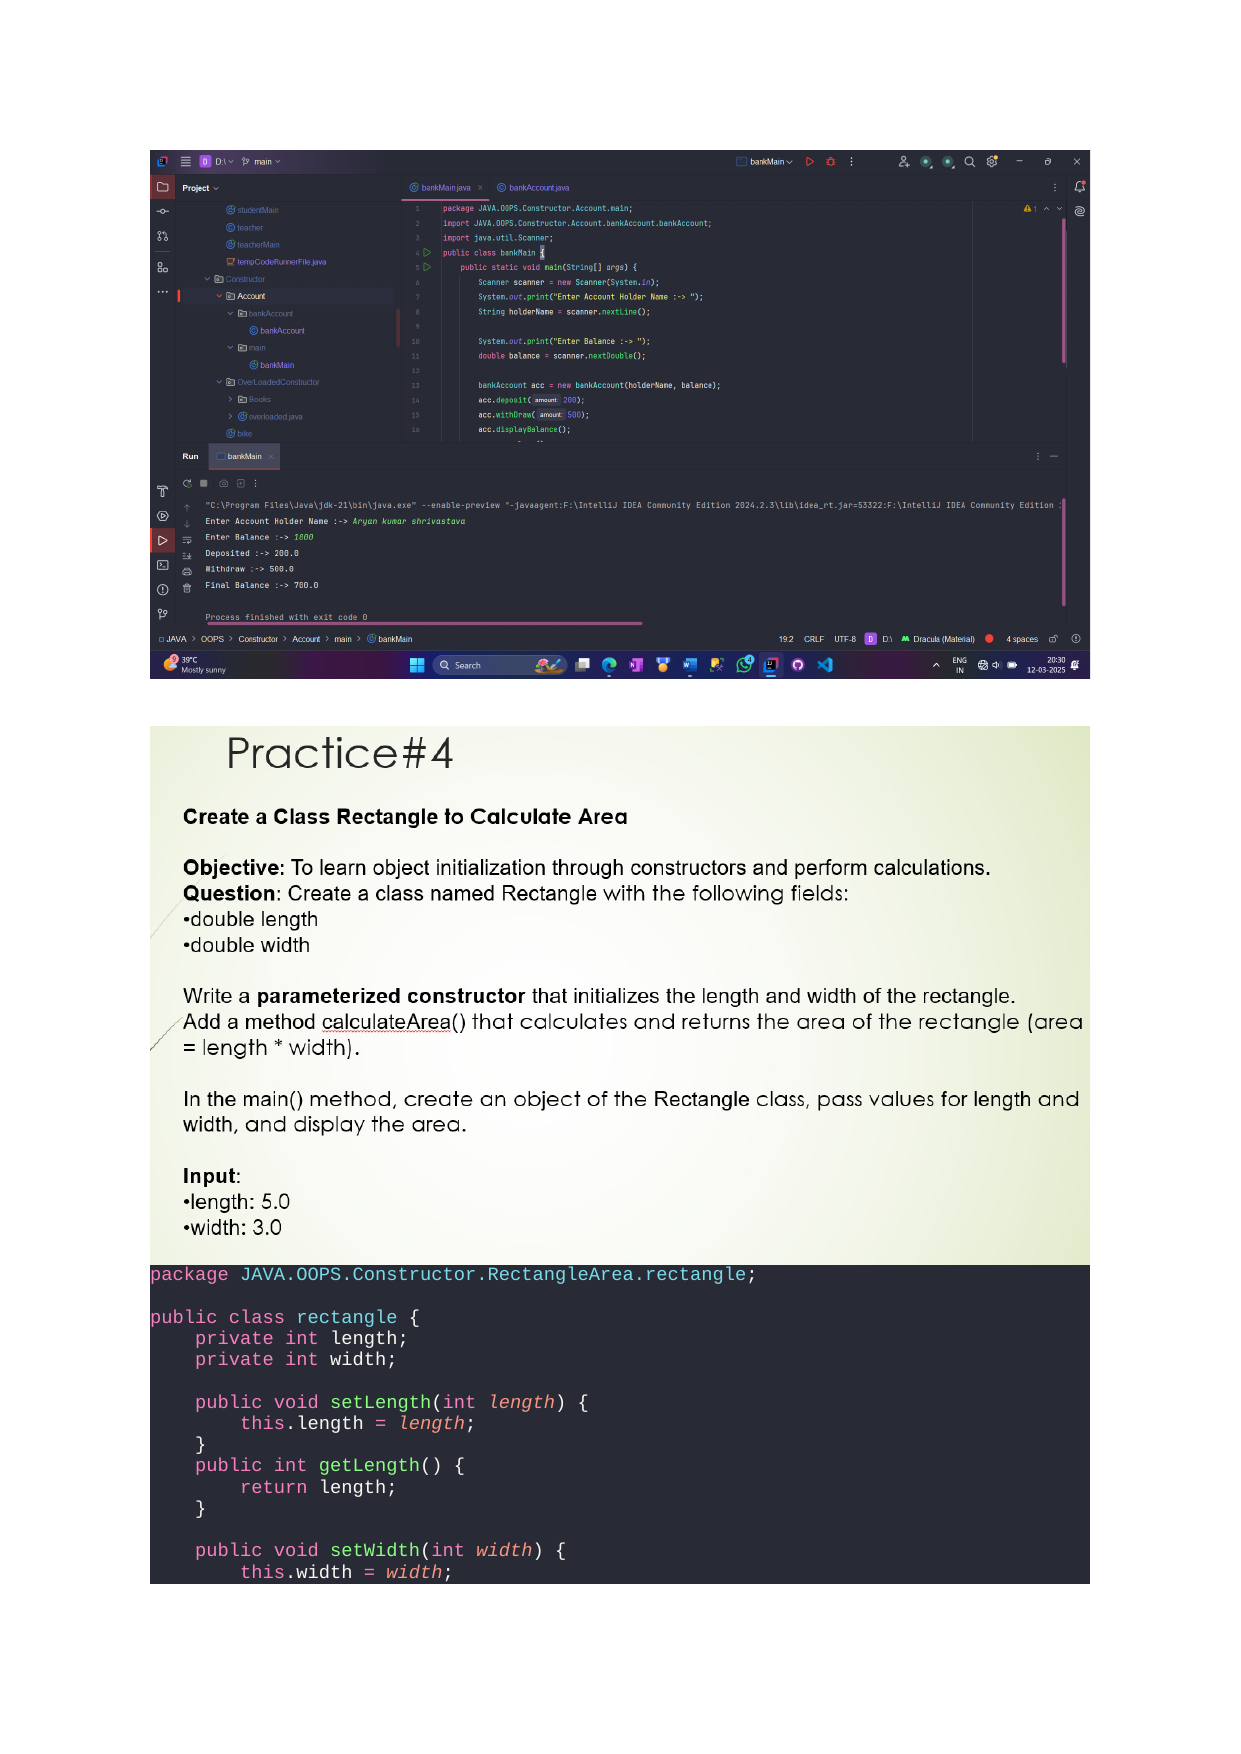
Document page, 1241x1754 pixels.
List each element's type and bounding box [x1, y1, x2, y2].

text [150, 1265, 1090, 1584]
picture [150, 726, 1091, 1265]
picture [150, 150, 1091, 679]
